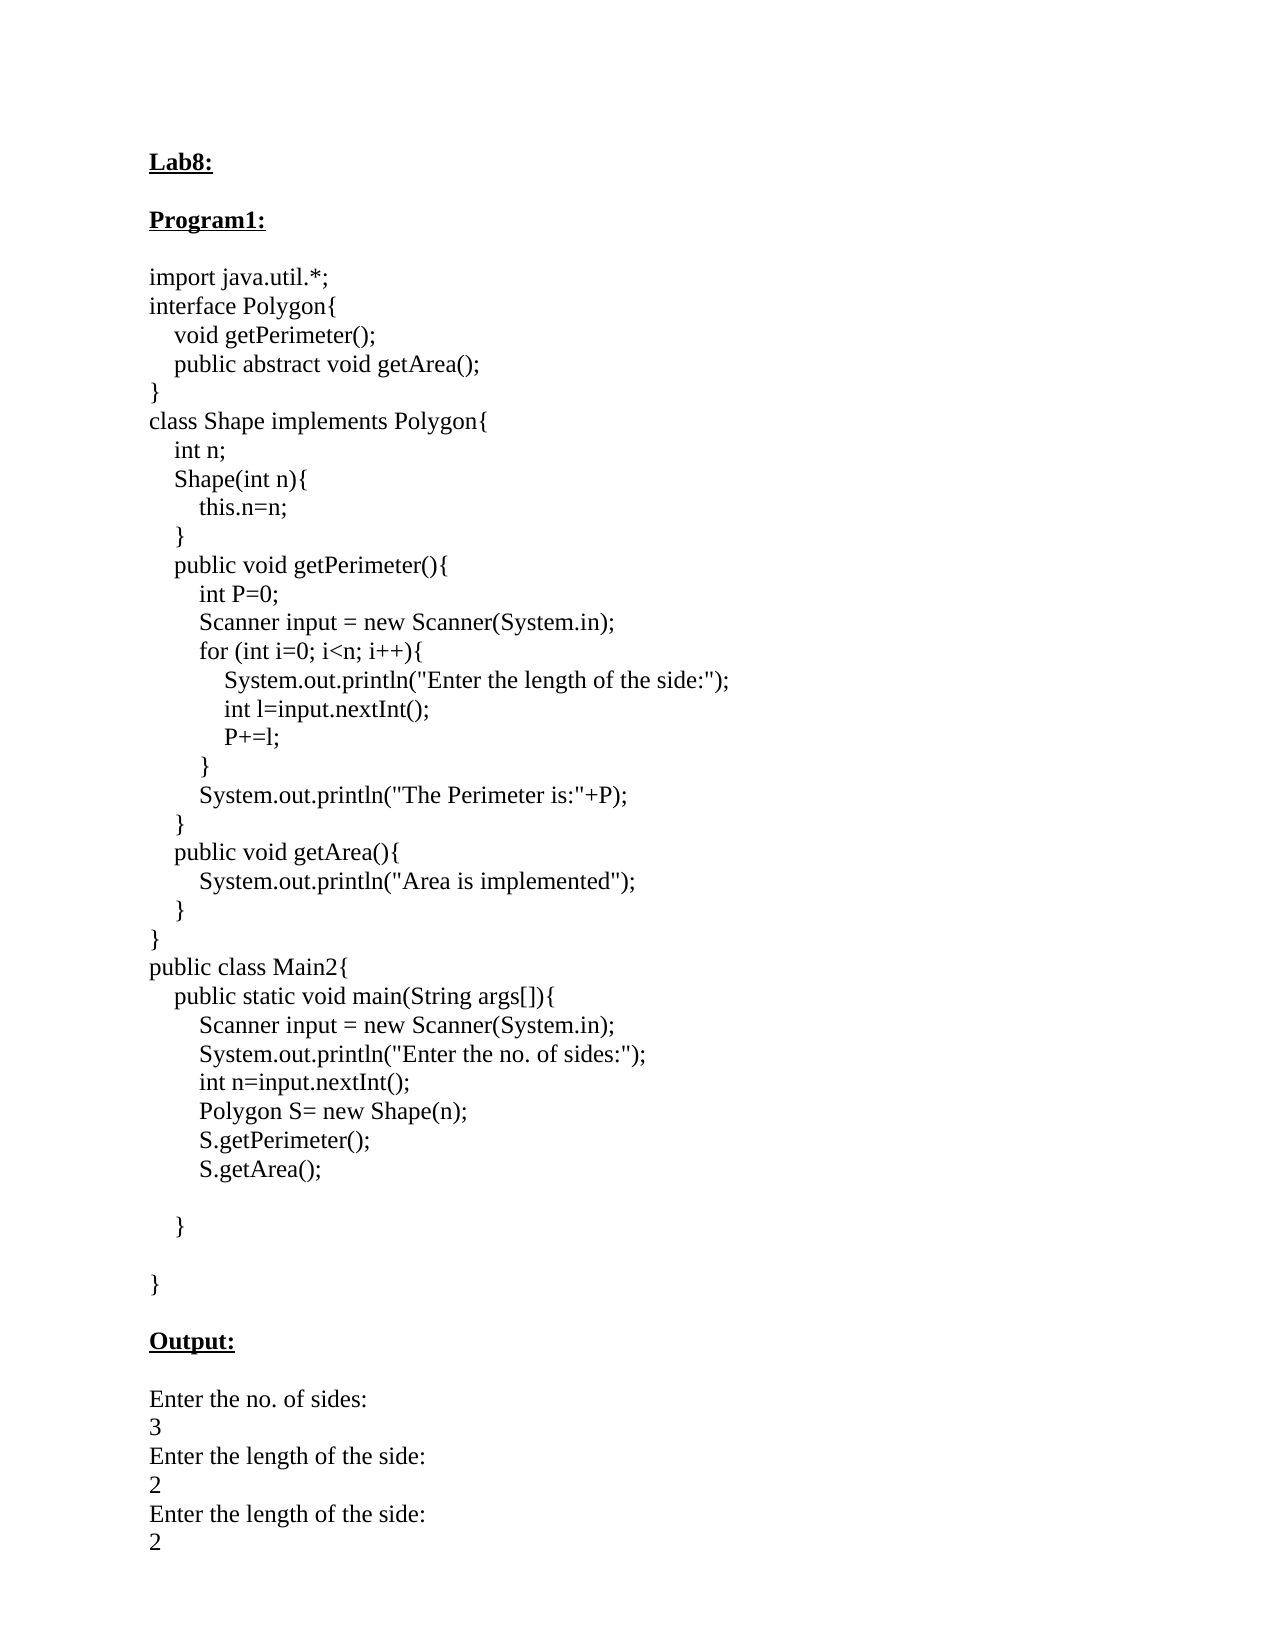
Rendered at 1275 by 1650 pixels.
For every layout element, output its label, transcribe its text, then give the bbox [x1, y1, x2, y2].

text class Shape implements Polygon{ [149, 406, 1169, 435]
text Lab8: [149, 147, 1169, 176]
text System.out.println("Enter the no. of sides:"); [149, 1039, 1169, 1067]
text int P=0; [149, 579, 1169, 607]
text 3 [149, 1412, 1169, 1441]
text int n; [149, 435, 1169, 464]
text Program1: [149, 205, 1169, 234]
text Scanner input = new Scanner(System.in); [149, 1010, 1169, 1039]
text 2 [149, 1527, 1169, 1556]
text S.getArea(); [149, 1154, 1169, 1182]
text int l=input.nextInt(); [149, 694, 1169, 722]
text interface Polygon{ [149, 291, 1169, 320]
text } [149, 377, 1169, 406]
text public void getArea(){ [149, 837, 1169, 866]
text } [149, 809, 1169, 837]
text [149, 1499, 1169, 1527]
text Output: [149, 1326, 1169, 1355]
text Enter the no. of sides: [149, 1384, 1169, 1412]
text int n=input.nextInt(); [149, 1067, 1169, 1096]
text P+=l; [149, 722, 1169, 751]
text Enter the length of the side: [149, 1441, 1169, 1470]
text Shape(int n){ [149, 464, 1169, 492]
text } [149, 751, 1169, 780]
text 2 [149, 1470, 1169, 1499]
text Polygon S= new Shape(n); [149, 1096, 1169, 1125]
text } [149, 895, 1169, 924]
text } [149, 1211, 1169, 1240]
text } [149, 1269, 1169, 1297]
text void getPerimeter(); [149, 320, 1169, 349]
text this.n=n; [149, 492, 1169, 521]
text } [149, 521, 1169, 550]
text S.getPerimeter(); [149, 1125, 1169, 1154]
text Scanner input = new Scanner(System.in); [149, 607, 1169, 636]
text import java.util.*; [149, 262, 1169, 291]
text } [149, 924, 1169, 952]
text System.out.println("Area is implemented"); [149, 866, 1169, 895]
text public class Main2{ [149, 952, 1169, 981]
text public abstract void getArea(); [149, 349, 1169, 377]
text System.out.println("Enter the length of the side:"); [149, 665, 1169, 694]
text for (int i=0; i<n; i++){ [149, 636, 1169, 665]
text public void getPerimeter(){ [149, 550, 1169, 579]
text System.out.println("The Perimeter is:"+P); [149, 780, 1169, 809]
text public static void main(String args[]){ [149, 981, 1169, 1010]
